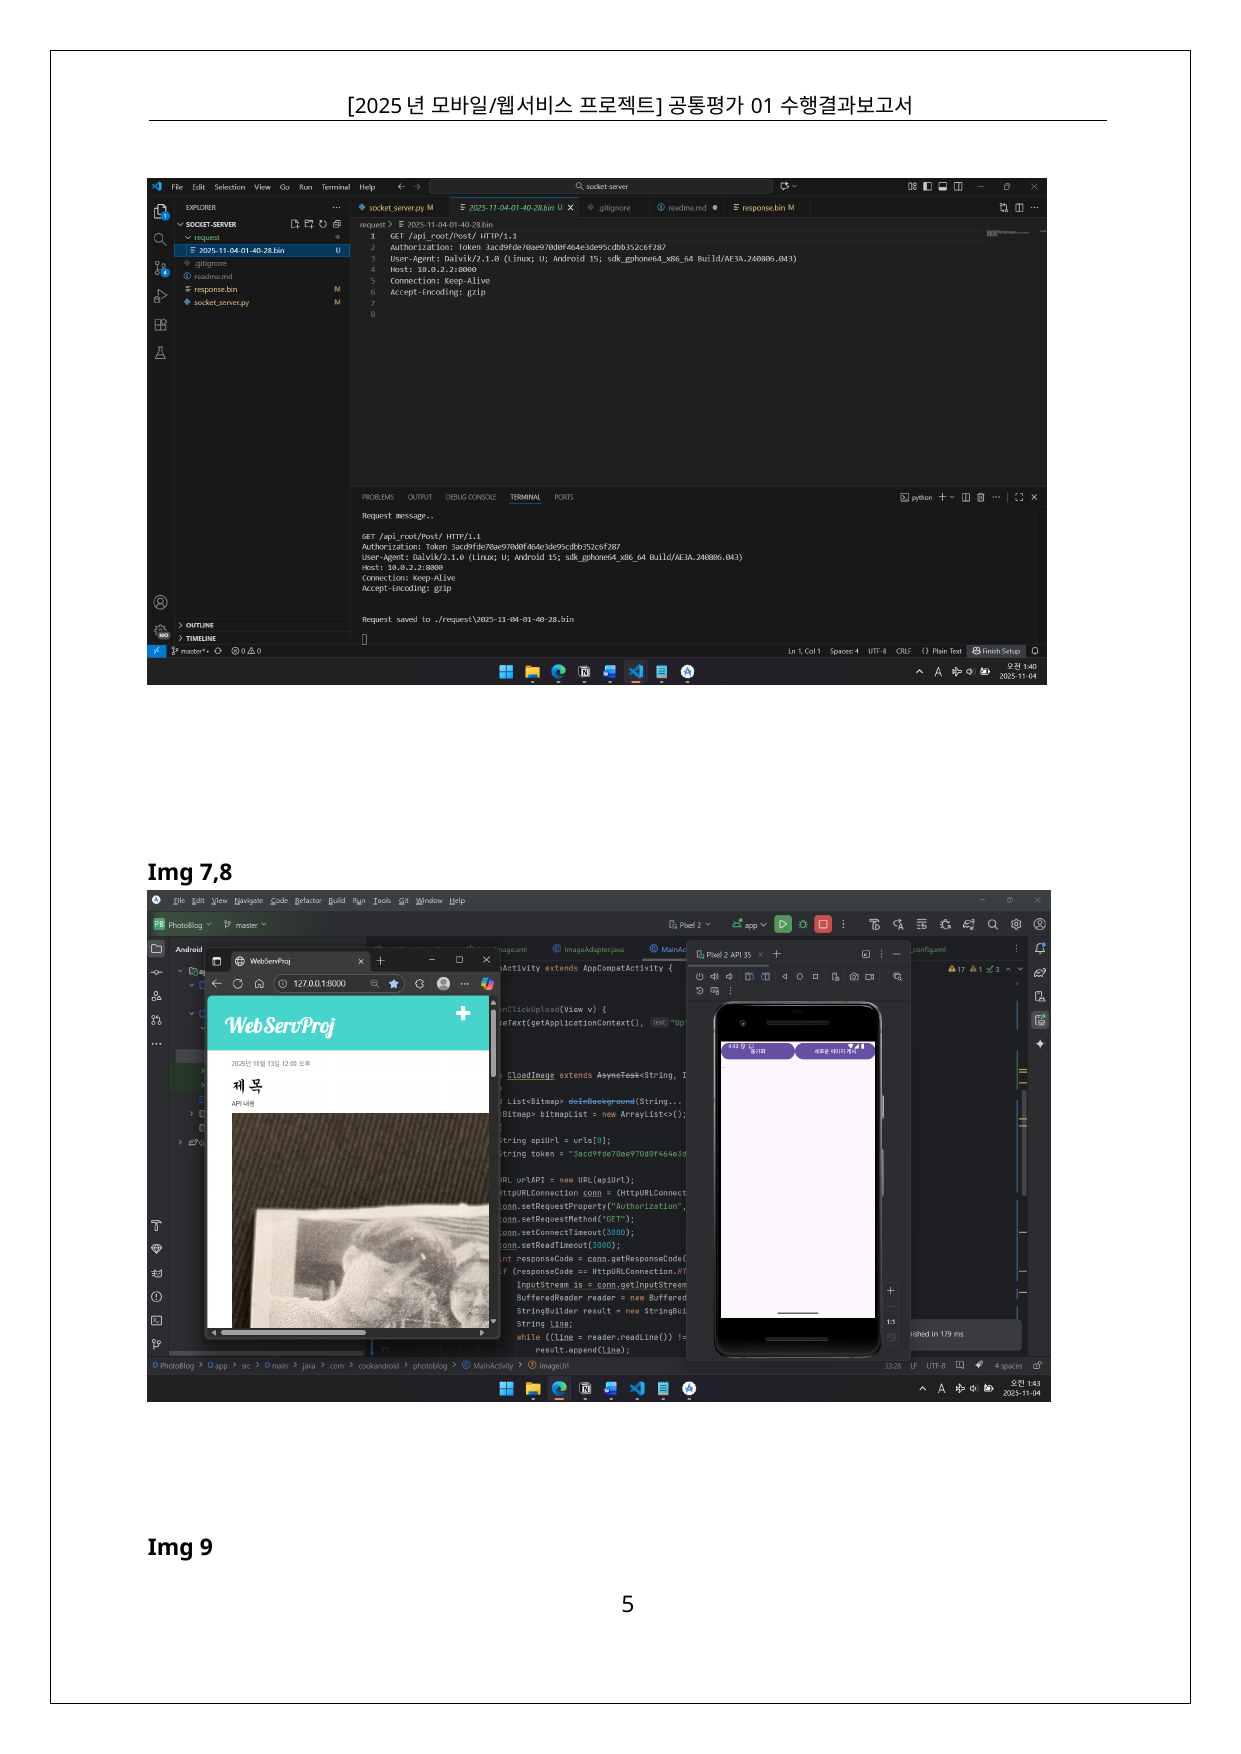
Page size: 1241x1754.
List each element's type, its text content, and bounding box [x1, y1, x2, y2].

picture [147, 178, 1047, 685]
picture [147, 890, 1051, 1402]
text Img 9 [148, 1528, 1107, 1566]
text Img 7,8 [148, 853, 1107, 891]
